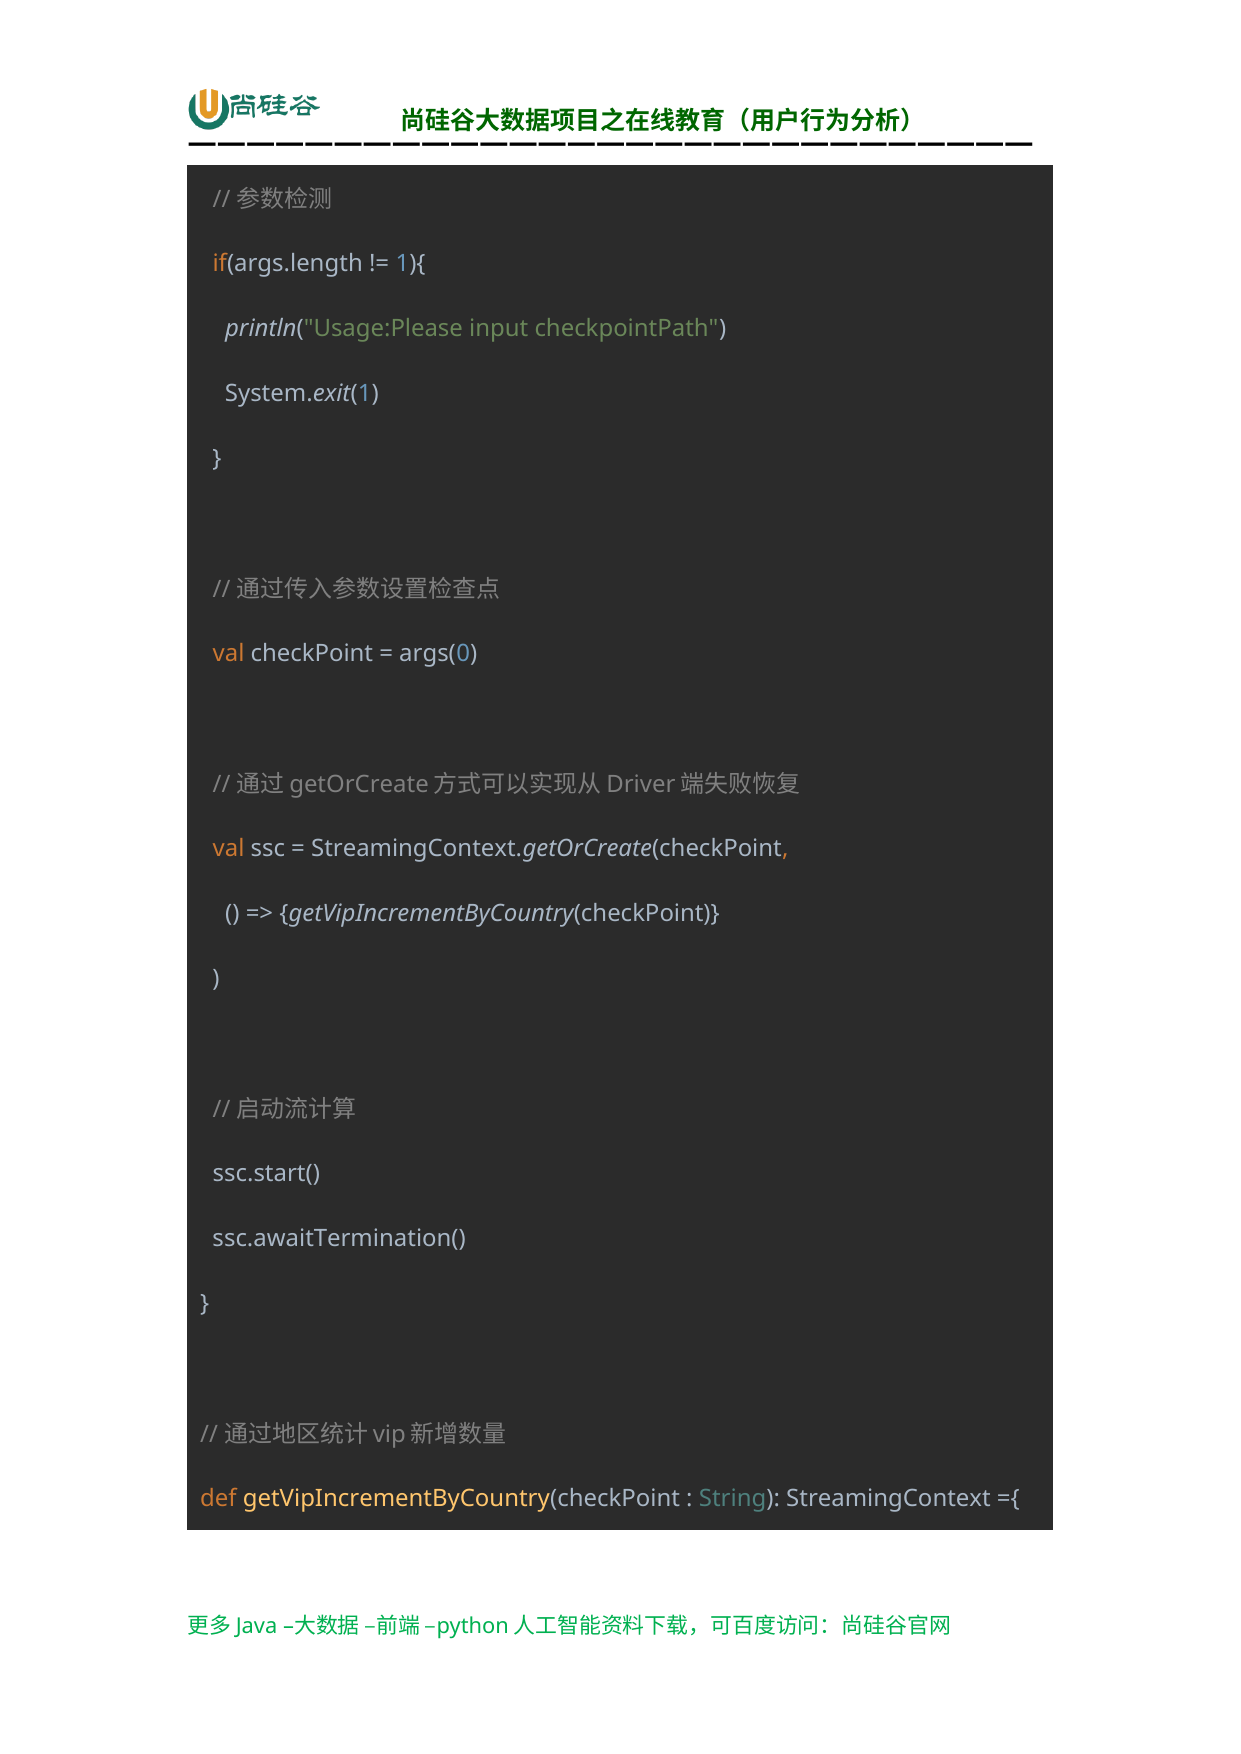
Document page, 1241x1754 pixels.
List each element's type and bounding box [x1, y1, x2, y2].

picture [187, 88, 320, 130]
text [187, 165, 1053, 1530]
